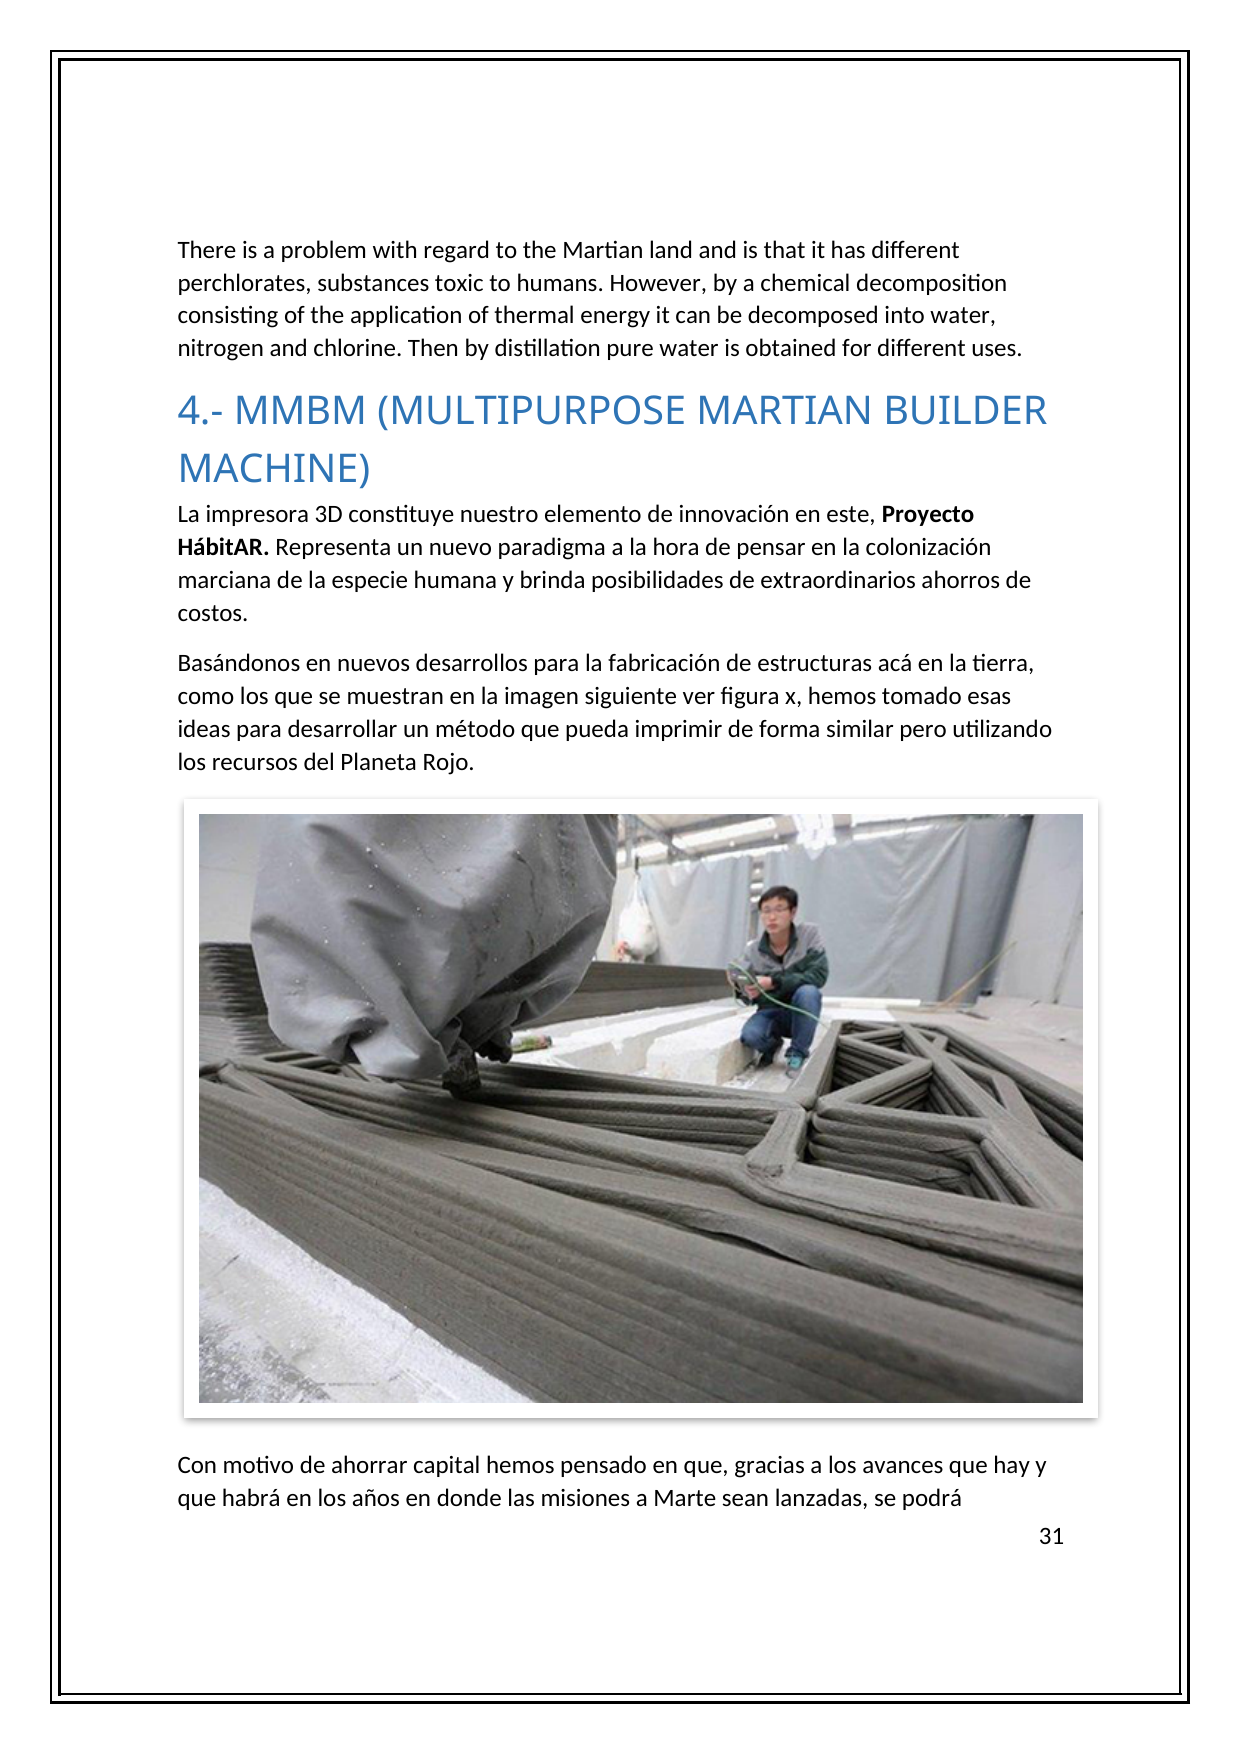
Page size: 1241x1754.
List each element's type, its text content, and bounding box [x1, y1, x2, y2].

text La impresora 3D constituye nuestro elemento de innovación en este, Proyecto HábitAR. Representa un nuevo paradigma a la hora de pensar en la colonización marciana de la especie humana y brinda posibilidades de extraordinarios ahorros de costos. [177, 499, 1063, 628]
picture [199, 814, 1083, 1403]
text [177, 1449, 1063, 1512]
subtitle 4.- MMBM (MULTIPURPOSE MARTIAN BUILDER MACHINE) [177, 382, 1063, 494]
text There is a problem with regard to the Martian land and is that it has different perchlorates, substances toxic to humans. However, by a chemical decomposition consisting of the application of thermal energy it can be decomposed into water, nitrogen and chlorine. Then by distillation pure water is obtained for different uses. [177, 234, 1063, 363]
text Basándonos en nuevos desarrollos para la fabricación de estructuras acá en la tierra, como los que se muestran en la imagen siguiente ver figura x, hemos tomado esas ideas para desarrollar un método que pueda imprimir de forma similar pero utilizando los recursos del Planeta Rojo. [177, 647, 1063, 776]
